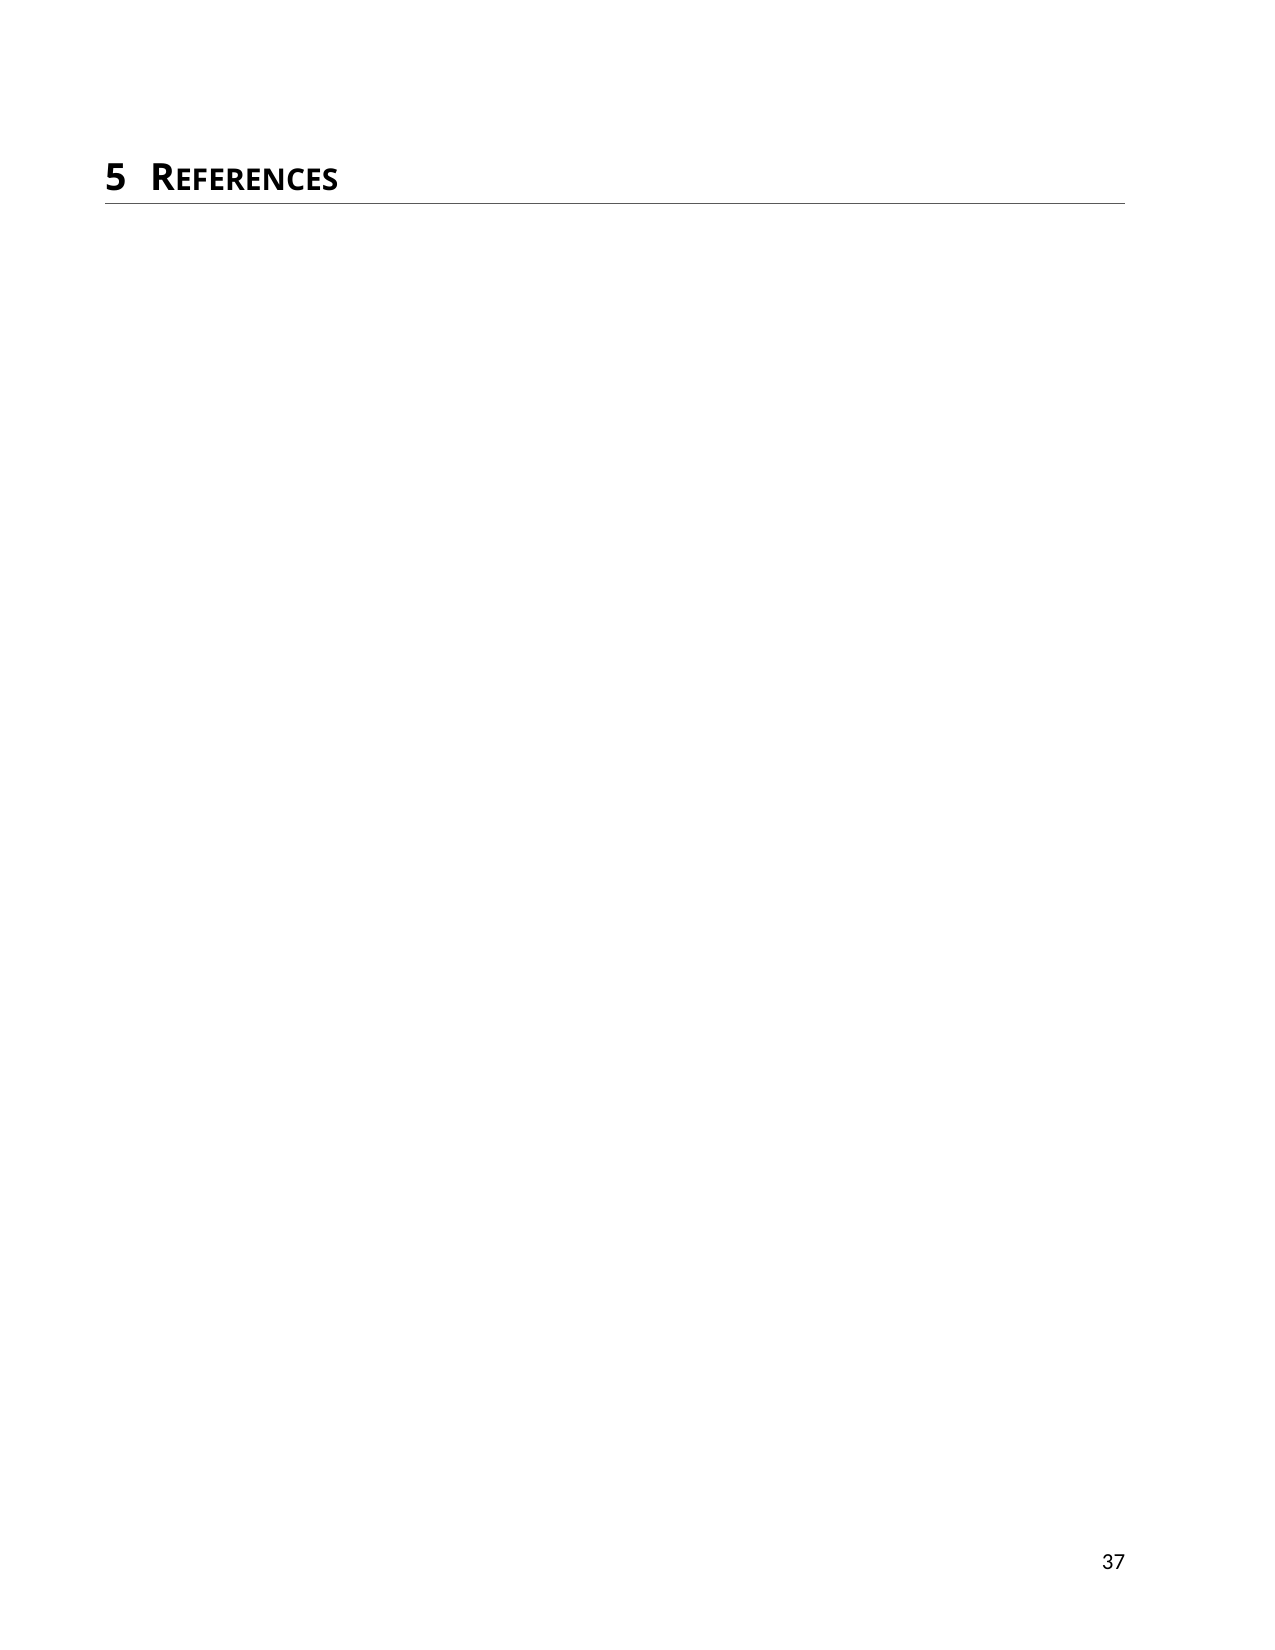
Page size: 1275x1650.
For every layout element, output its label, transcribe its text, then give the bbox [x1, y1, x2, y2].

subtitle References [105, 150, 1125, 203]
